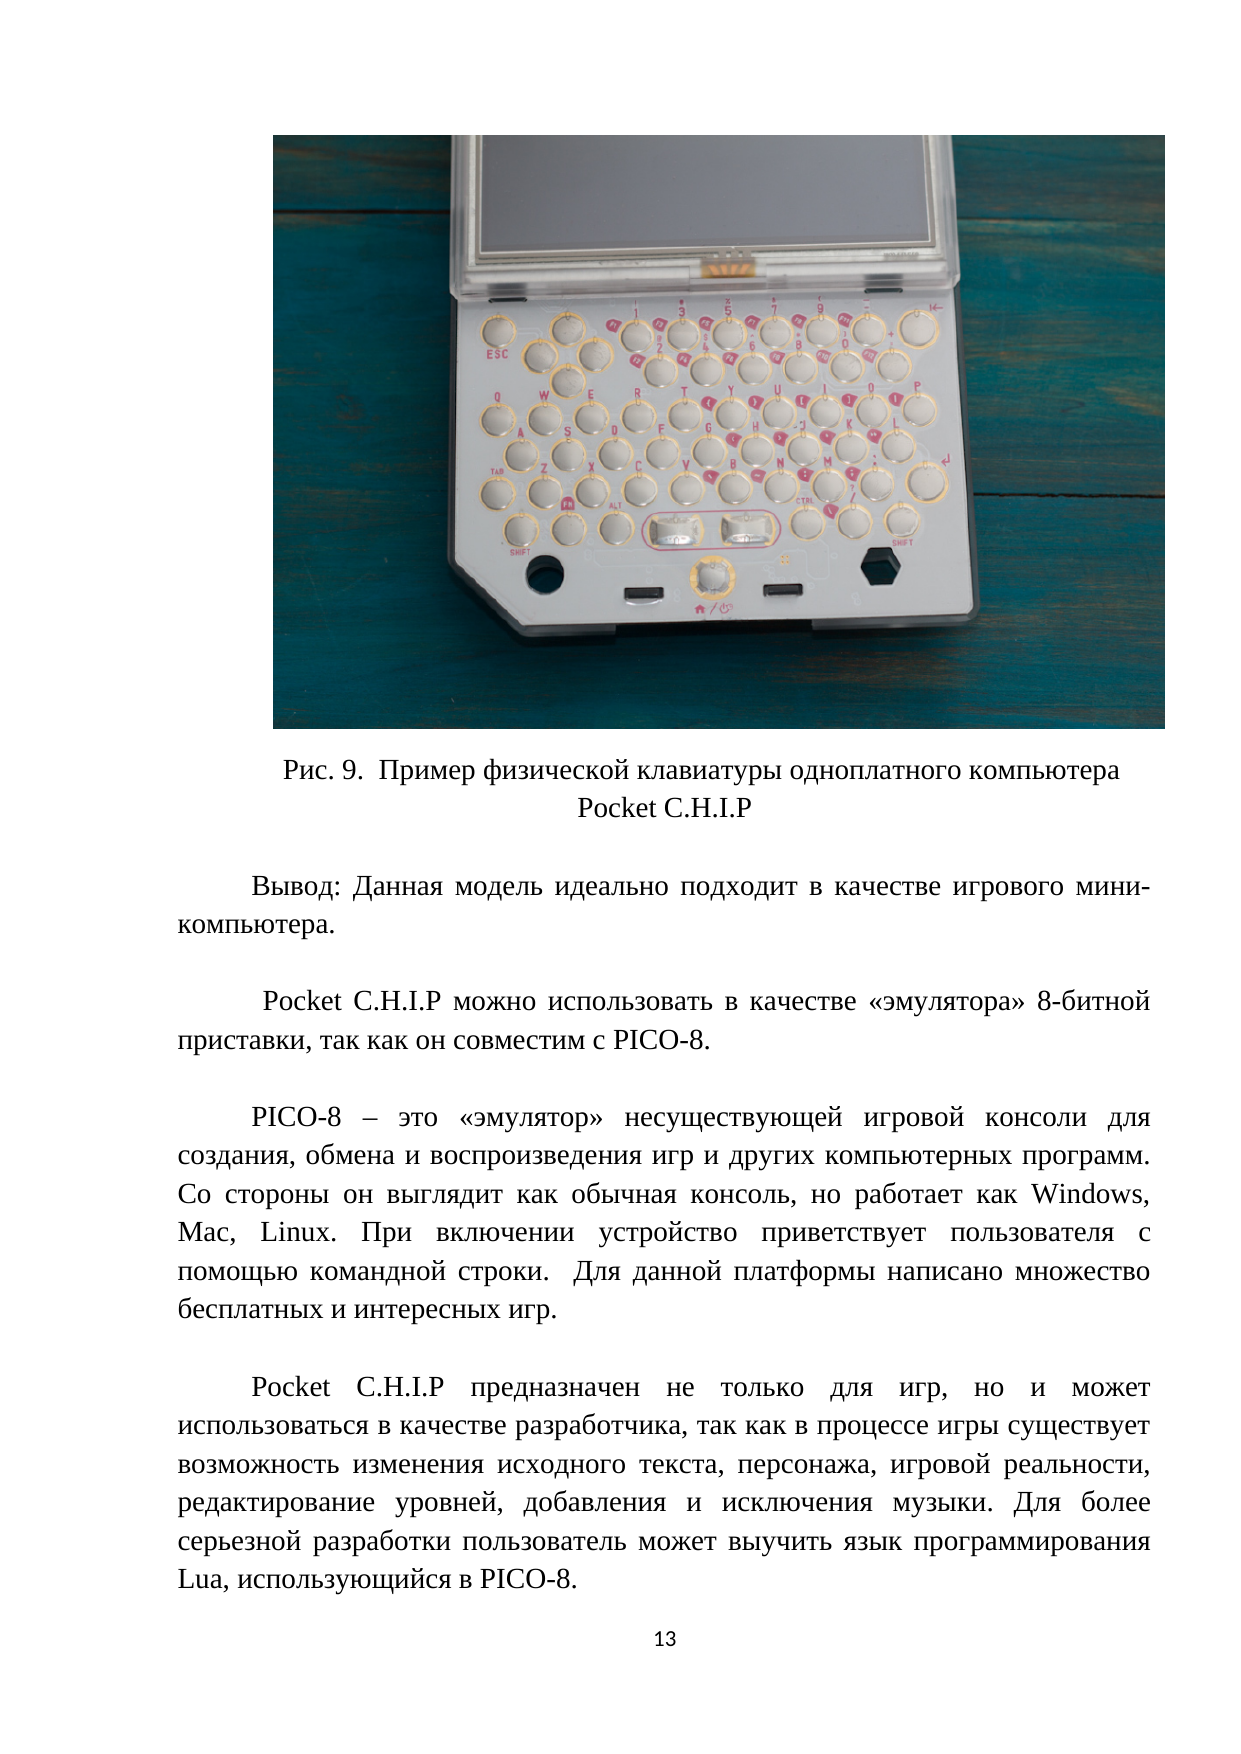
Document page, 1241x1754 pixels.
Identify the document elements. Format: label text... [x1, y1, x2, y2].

text Pocket C.H.I.P предназначен не только для игр, но и может использоваться в качестве разработчика, так как в процессе игры существует возможность изменения исходного текста, персонажа, игровой реальности, редактирование уровней, добавления и исключения музыки. Для более серьезной разработки пользователь может выучить язык программирования Lua, использующийся в PICO-8. [177, 1369, 1152, 1595]
text PICO-8 – это «эмулятор» несуществующей игровой консоли для создания, обмена и воспроизведения игр и других компьютерных программ. Со стороны он выглядит как обычная консоль, но работает как Windows, Mac, Linux. При включении устройство приветствует пользователя с помощью командной строки. Для данной платформы написано множество бесплатных и интересных игр. [177, 1287, 1152, 1325]
text Рис. 9. Пример физической клавиатуры одноплатного компьютера Pocket C.H.I.P [177, 752, 1152, 824]
text PICO-8 – это «эмулятор» несуществующей игровой консоли для создания, обмена и воспроизведения игр и других компьютерных программ. Со стороны он выглядит как обычная консоль, но работает как Windows, Mac, Linux. При включении устройство приветствует пользователя с помощью командной строки. Для данной платформы написано множество бесплатных и интересных игр. [177, 1099, 1152, 1138]
picture [251, 118, 1181, 748]
text Вывод: Данная модель идеально подходит в качестве игрового мини-компьютера. [177, 868, 1152, 940]
text Pocket C.H.I.P можно использовать в качестве «эмулятора» 8-битной приставки, так как он совместим с PICO-8. [177, 983, 1152, 1055]
